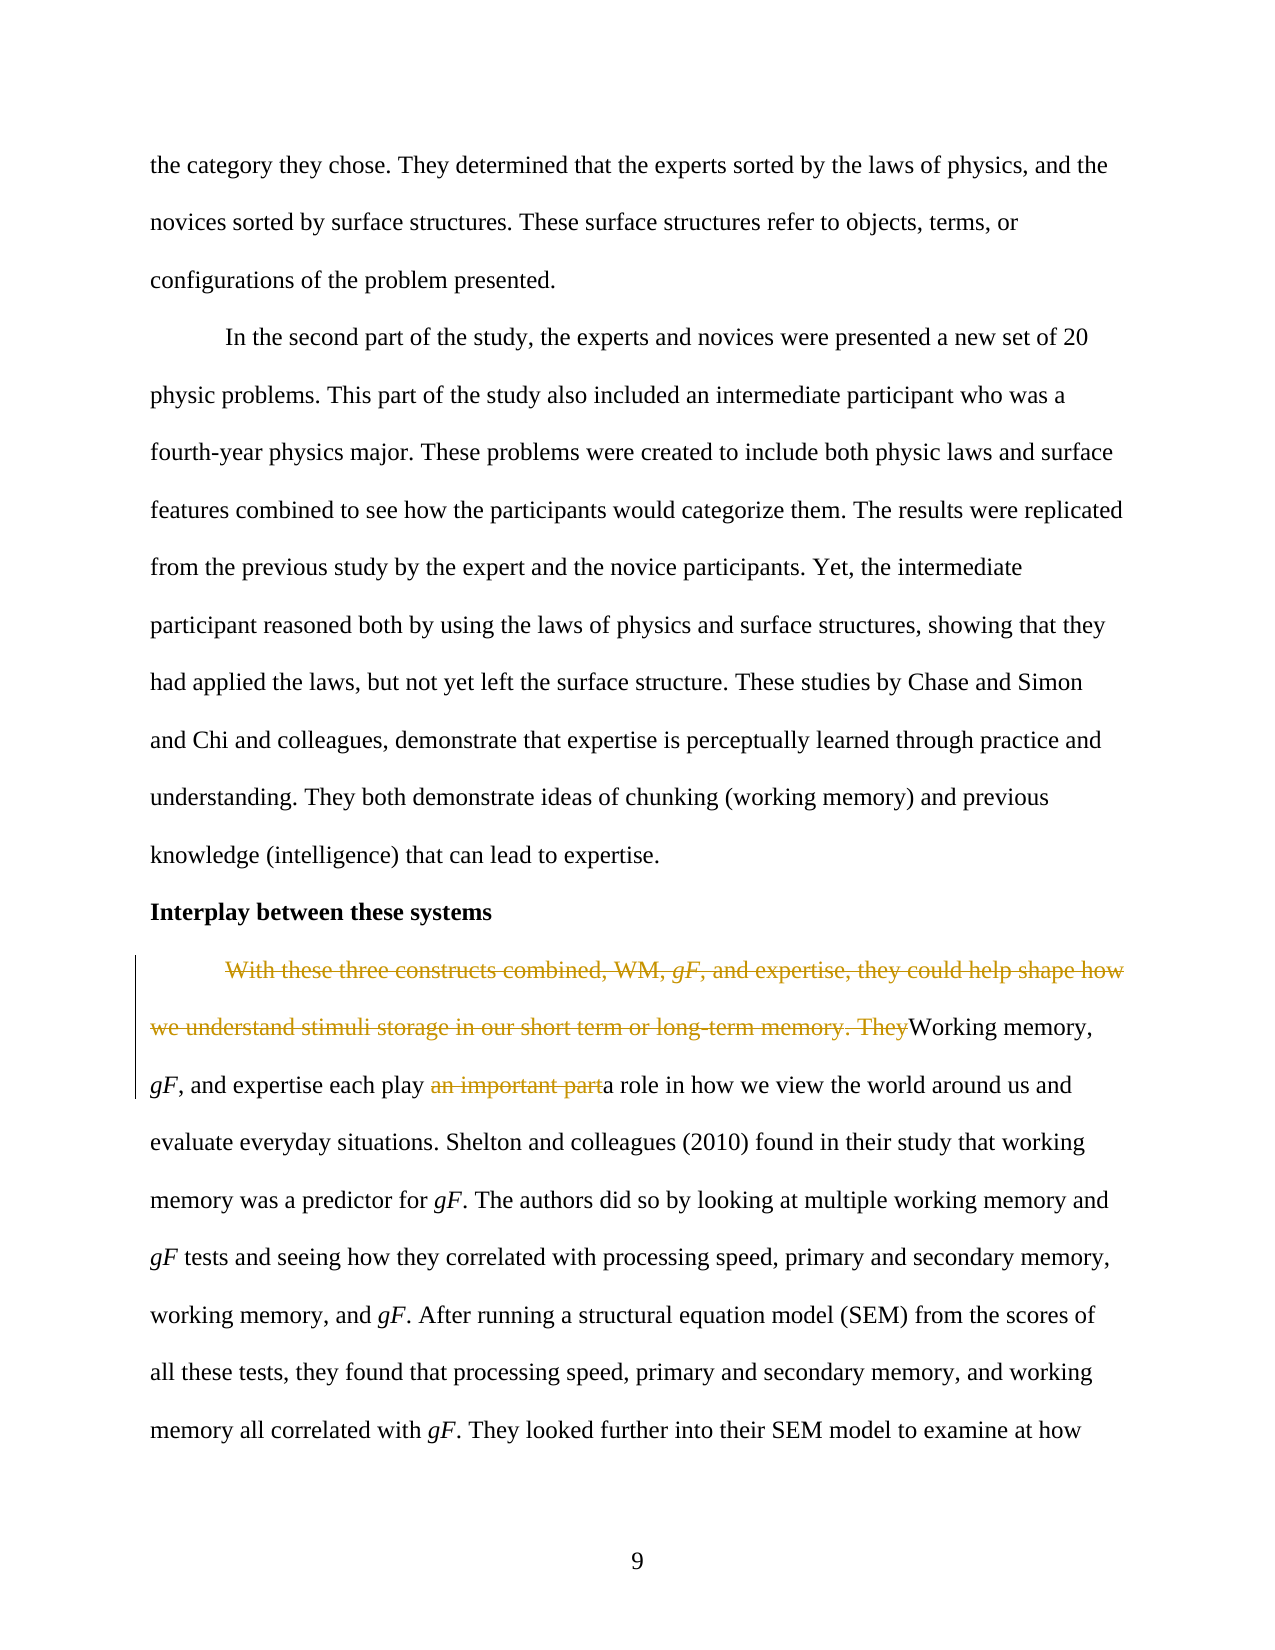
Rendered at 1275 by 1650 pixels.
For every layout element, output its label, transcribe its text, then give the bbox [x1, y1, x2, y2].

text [150, 955, 1125, 1444]
text Interplay between these systems [150, 897, 1125, 926]
text In the second part of the study, the experts and novices were presented a new set of 20 physic problems. This part of the study also included an intermediate participant who was a fourth-year physics major. These problems were created to include both physic laws and surface features combined to see how the participants would categorize them. The results were replicated from the previous study by the expert and the novice participants. Yet, the intermediate participant reasoned both by using the laws of physics and surface structures, showing that they had applied the laws, but not yet left the surface structure. These studies by Chase and Simon and Chi and colleagues, demonstrate that expertise is perceptually learned through practice and understanding. They both demonstrate ideas of chunking (working memory) and previous knowledge (intelligence) that can lead to expertise. [150, 322, 1125, 869]
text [150, 150, 1125, 294]
